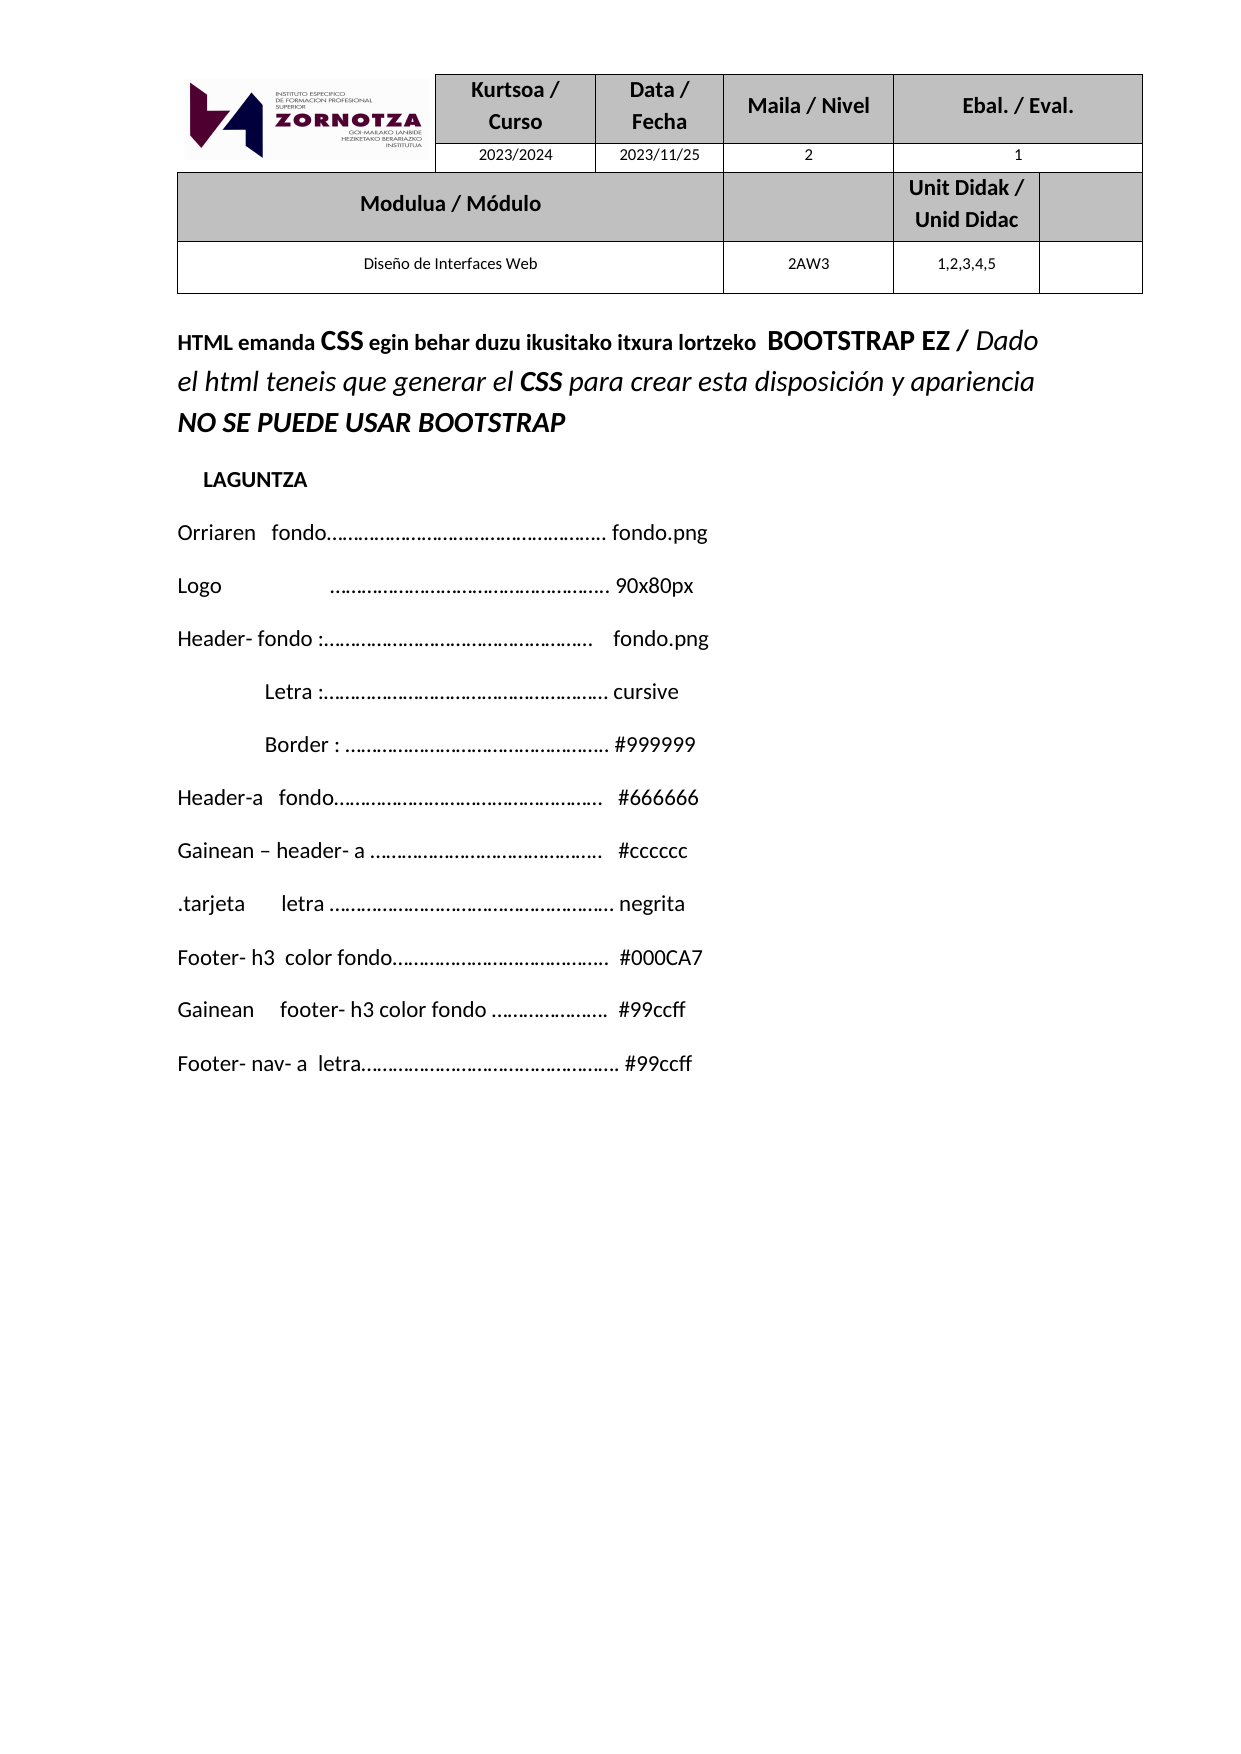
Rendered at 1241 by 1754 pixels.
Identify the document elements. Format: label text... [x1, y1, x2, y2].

text Footer- h3 color fondo………………………………….. #000CA7 [177, 943, 1063, 971]
text Logo …………………………………………….. 90x80px [177, 571, 1063, 599]
text Gainean – header- a …………………………………….. #cccccc [177, 837, 1063, 864]
text Header- fondo :…………………………………………… fondo.png [177, 624, 1063, 652]
text Letra :……………………………………………… cursive [177, 677, 1063, 706]
text LAGUNTZA [177, 465, 1063, 493]
text Gainean footer- h3 color fondo …………………. #99ccff [177, 996, 1063, 1024]
picture [184, 79, 430, 160]
text Header-a fondo…………………………………………… #666666 [177, 783, 1063, 812]
text Orriaren fondo…………………………………………….. fondo.png [177, 518, 1063, 546]
text Border : ………………………………………….. #999999 [177, 731, 1063, 758]
text Footer- nav- a letra…………………………………………. #99ccff [177, 1049, 1063, 1077]
text .tarjeta letra ……………………………………………… negrita [177, 889, 1063, 918]
text HTML emanda CSS egin behar duzu ikusitako itxura lortzeko BOOTSTRAP EZ / Dado el html teneis que generar el CSS para crear esta disposición y apariencia NO SE PUEDE USAR BOOTSTRAP [177, 322, 1063, 439]
